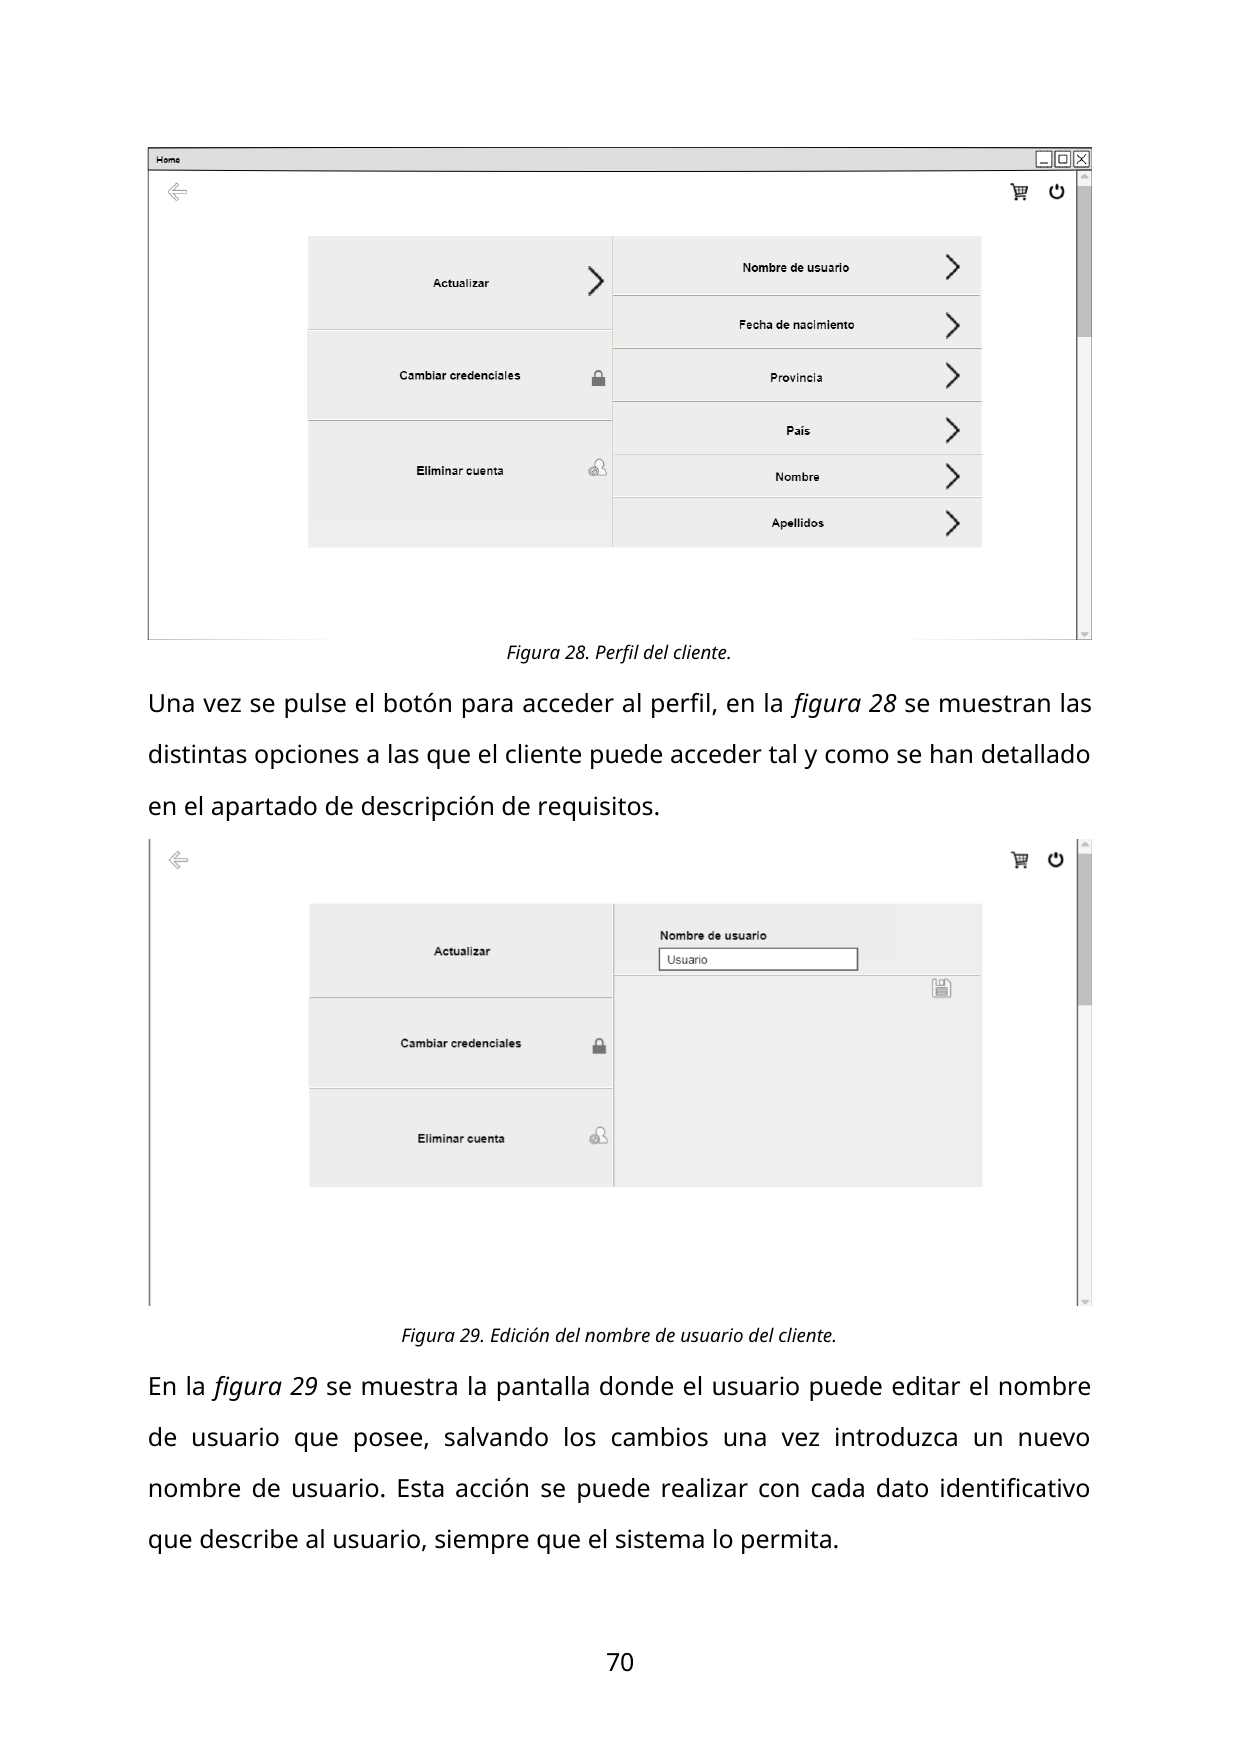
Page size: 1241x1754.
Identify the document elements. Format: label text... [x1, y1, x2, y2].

picture [147, 839, 1092, 1306]
picture [147, 147, 1092, 640]
text Figura 29. Edición del nombre de usuario del cliente. [148, 1322, 1092, 1348]
text En la figura 29 se muestra la pantalla donde el usuario puede editar el nombre de usuario que posee, salvando los cambios una vez introduzca un nuevo nombre de usuario. Esta acción se puede realizar con cada dato identificativo que describe al usuario, siempre que el sistema lo permita. [148, 1369, 1092, 1556]
text Una vez se pulse el botón para acceder al perfil, en la figura 28 se muestran las distintas opciones a las que el cliente puede acceder tal y como se han detallado en el apartado de descripción de requisitos. [148, 686, 1092, 822]
text Figura 28. Perfil del cliente. [148, 640, 1092, 665]
